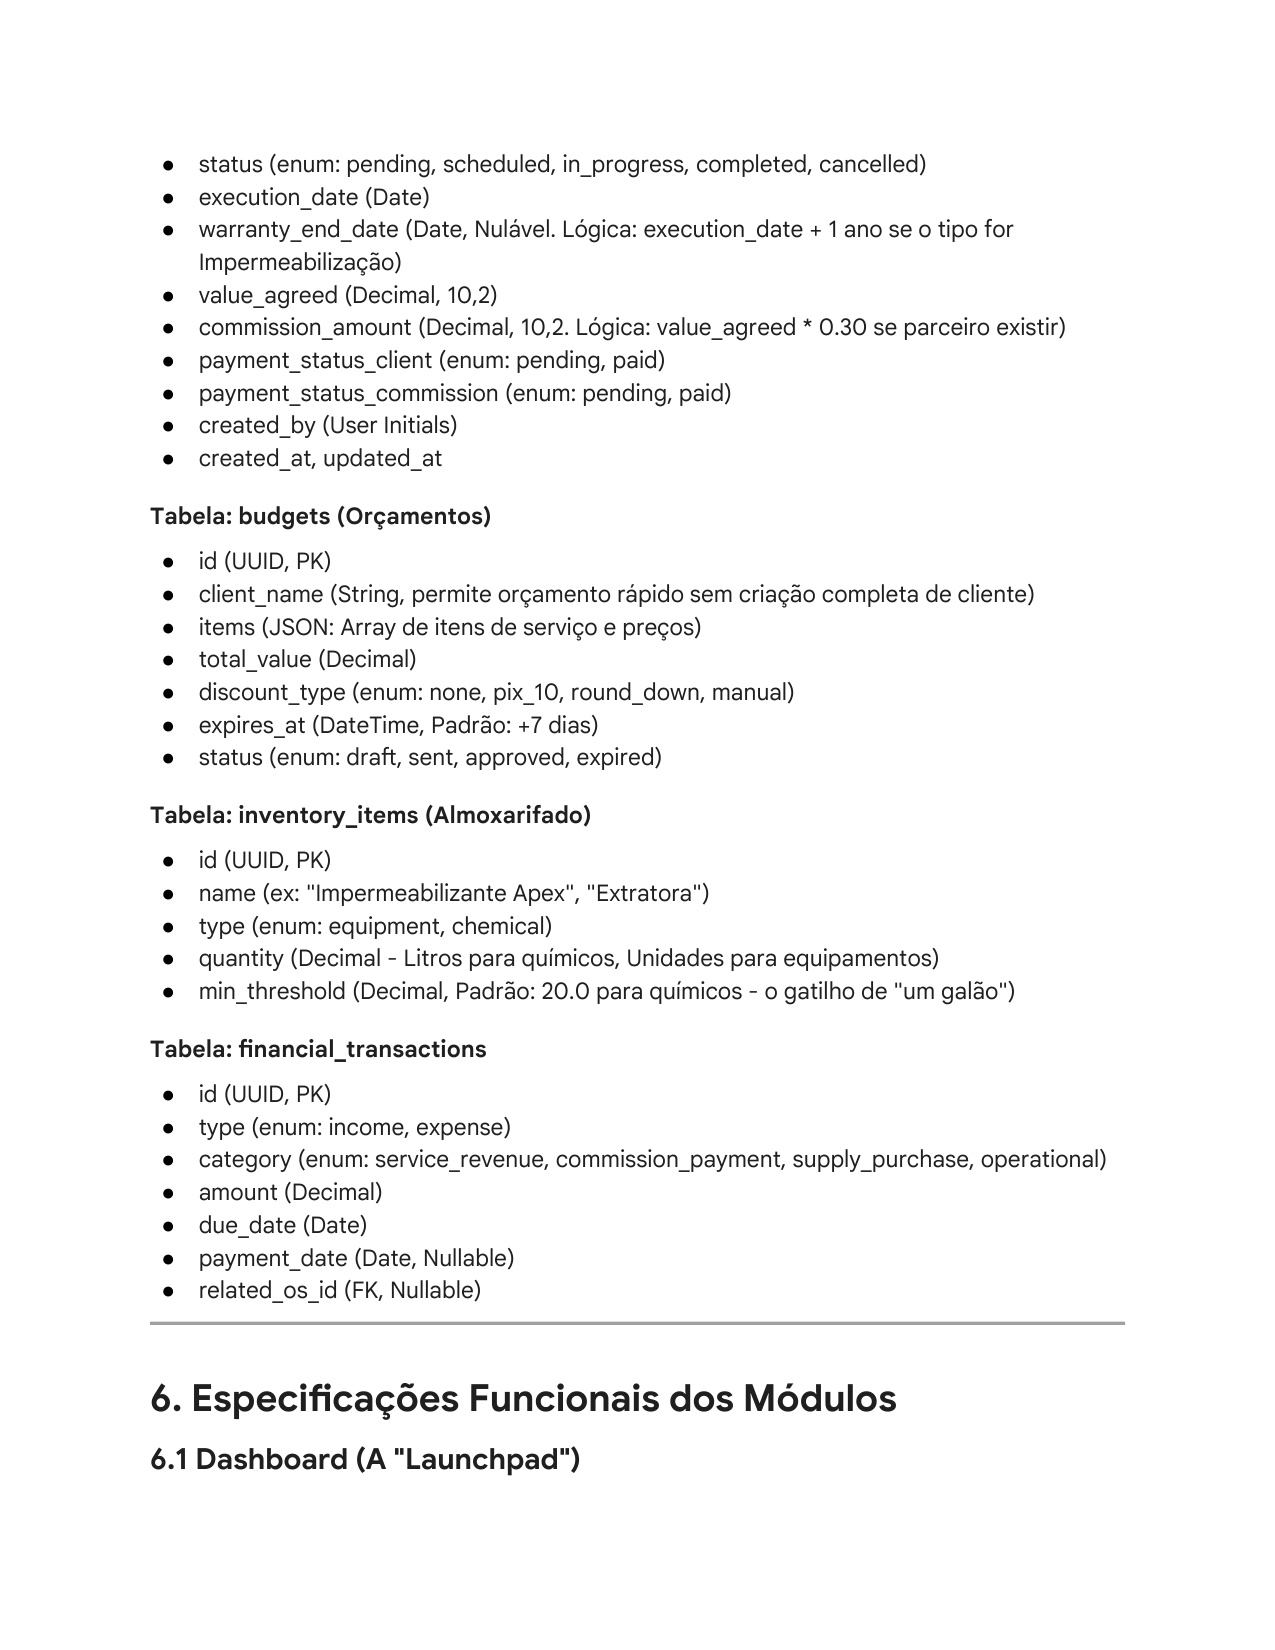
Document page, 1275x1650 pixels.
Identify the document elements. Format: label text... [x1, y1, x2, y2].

list value_agreed (Decimal, 10,2) [161, 281, 1125, 309]
list expires_at (DateTime, Padrão: +7 dias) [161, 711, 1125, 739]
text Tabela: budgets (Orçamentos) [150, 502, 1125, 531]
list created_at, updated_at [161, 444, 1125, 473]
list status (enum: draft, sent, approved, expired) [161, 743, 1125, 772]
list min_threshold (Decimal, Padrão: 20.0 para químicos - o gatilho de "um galão") [161, 977, 1125, 1006]
list total_value (Decimal) [161, 645, 1125, 674]
list payment_status_commission (enum: pending, paid) [161, 379, 1125, 408]
list id (UUID, PK) [161, 1080, 1125, 1109]
list type (enum: equipment, chemical) [161, 912, 1125, 941]
list payment_date (Date, Nullable) [161, 1244, 1125, 1272]
subtitle 6.1 Dashboard (A "Launchpad") [150, 1441, 1125, 1478]
list discount_type (enum: none, pix_10, round_down, manual) [161, 678, 1125, 707]
list type (enum: income, expense) [161, 1113, 1125, 1142]
subtitle 6. Especificações Funcionais dos Módulos [150, 1325, 1125, 1422]
text Tabela: inventory_items (Almoxarifado) [150, 801, 1125, 830]
list items (JSON: Array de itens de serviço e preços) [161, 613, 1125, 641]
list payment_status_client (enum: pending, paid) [161, 346, 1125, 375]
list amount (Decimal) [161, 1178, 1125, 1207]
list id (UUID, PK) [161, 846, 1125, 875]
list commission_amount (Decimal, 10,2. Lógica: value_agreed * 0.30 se parceiro existir) [161, 313, 1125, 342]
list id (UUID, PK) [161, 547, 1125, 576]
list created_by (User Initials) [161, 412, 1125, 440]
list quantity (Decimal - Litros para químicos, Unidades para equipamentos) [161, 944, 1125, 973]
list name (ex: "Impermeabilizante Apex", "Extratora") [161, 879, 1125, 908]
list status (enum: pending, scheduled, in_progress, completed, cancelled) [161, 150, 1125, 179]
list due_date (Date) [161, 1211, 1125, 1240]
list client_name (String, permite orçamento rápido sem criação completa de cliente) [161, 580, 1125, 609]
text Tabela: financial_transactions [150, 1035, 1125, 1064]
list related_os_id (FK, Nullable) [161, 1276, 1125, 1305]
list warranty_end_date (Date, Nulável. Lógica: execution_date + 1 ano se o tipo for Impermeabilização) [161, 215, 1125, 277]
list execution_date (Date) [161, 183, 1125, 211]
list category (enum: service_revenue, commission_payment, supply_purchase, operational) [161, 1146, 1125, 1174]
